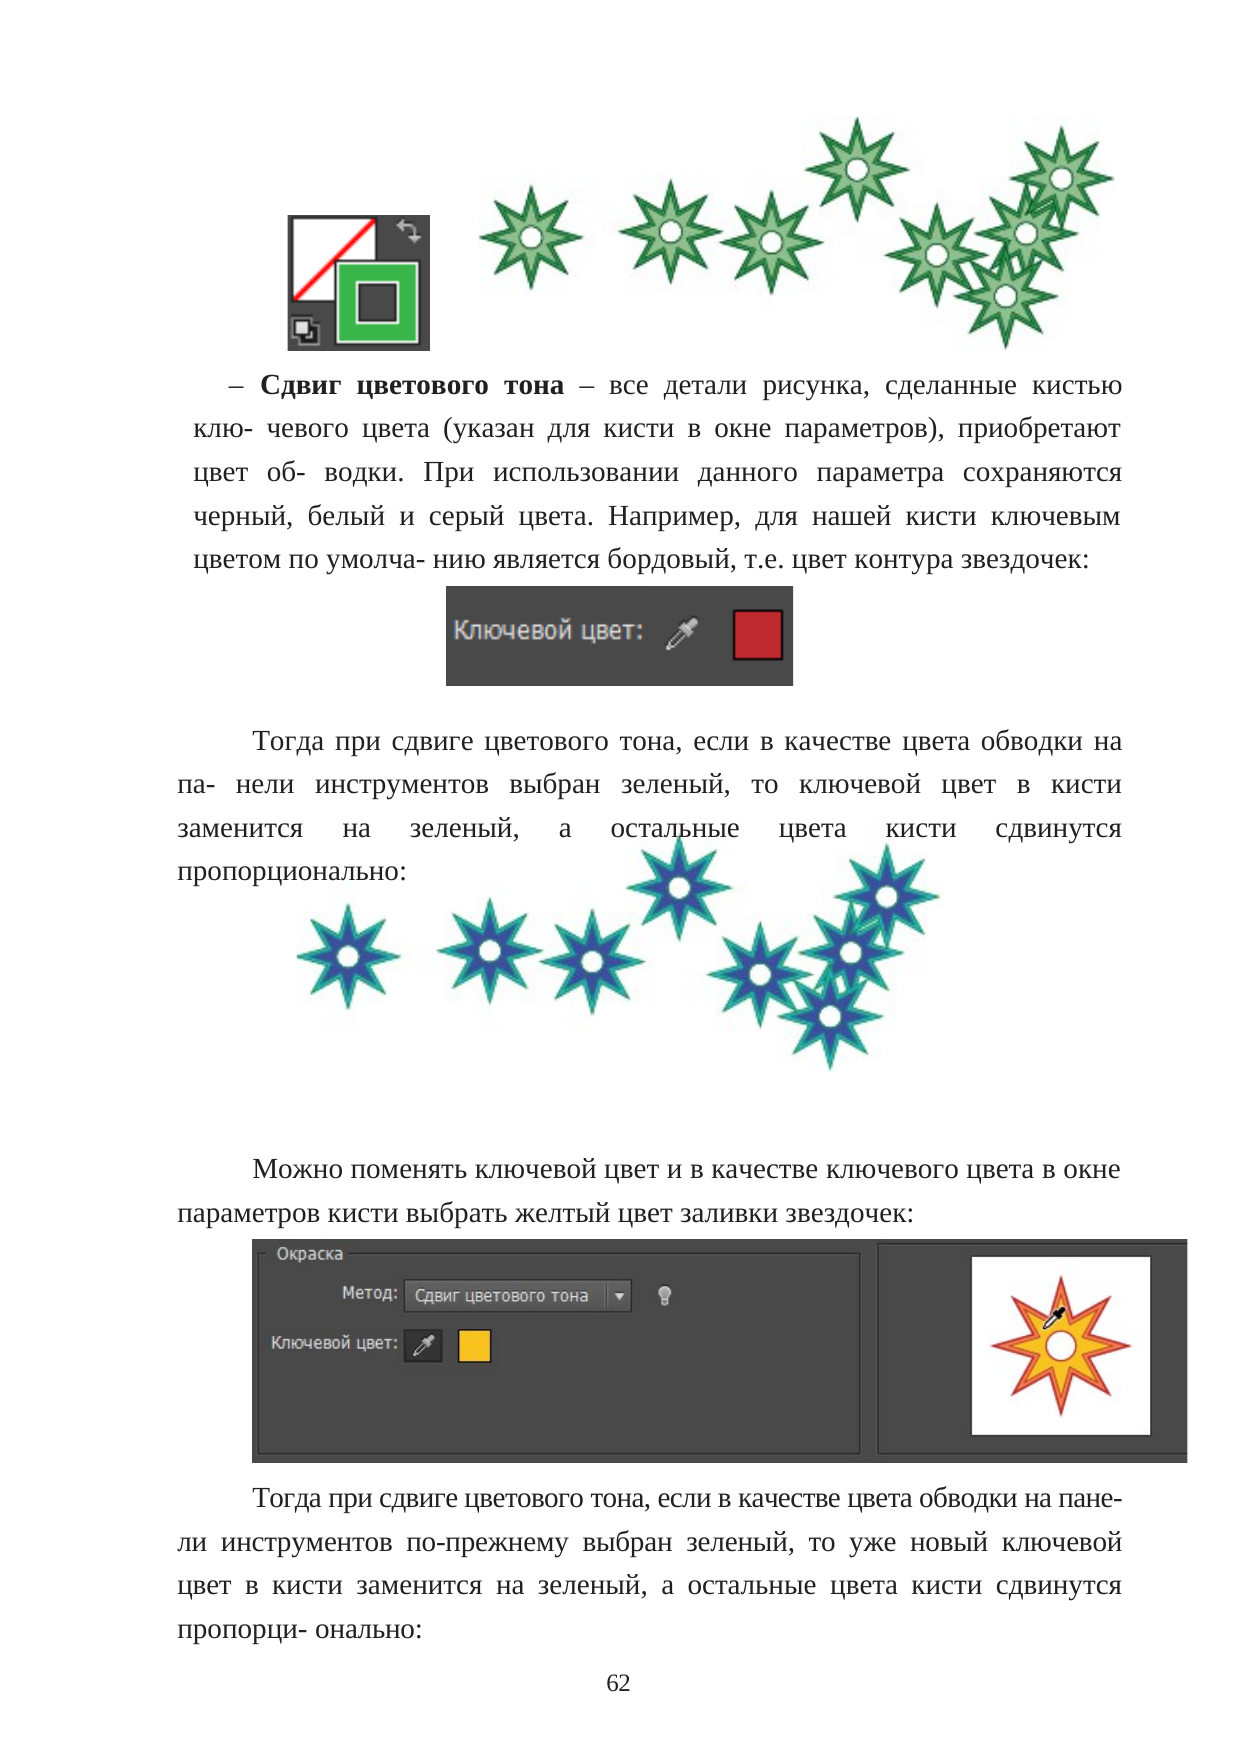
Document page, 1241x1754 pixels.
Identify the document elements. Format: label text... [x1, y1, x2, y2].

text Можно поменять ключевой цвет и в качестве ключевого цвета в окне параметров кисти выбрать желтый цвет заливки звездочек: [177, 1152, 1122, 1229]
picture [446, 586, 794, 601]
picture [296, 887, 944, 1072]
picture [252, 1239, 1188, 1463]
text Тогда при сдвиге цветового тона, если в качестве цвета обводки на па- нели инструментов выбран зеленый, то ключевой цвет в кисти заменится на зеленый, а остальные цвета кисти сдвинутся пропорционально: [177, 601, 1122, 887]
picture [287, 215, 430, 351]
list Сдвиг цветового тона – все детали рисунка, сделанные кистью клю- чевого цвета (указан для кисти в окне параметров), приобретают цвет об- водки. При использовании данного параметра сохраняются черный, белый и серый цвета. Например, для нашей кисти ключевым цветом по умолча- нию является бордовый, т.е. цвет контура звездочек: [193, 367, 1122, 575]
picture [478, 116, 1116, 351]
text Тогда при сдвиге цветового тона, если в качестве цвета обводки на пане- ли инструментов по-прежнему выбран зеленый, то уже новый ключевой цвет в кисти заменится на зеленый, а остальные цвета кисти сдвинутся пропорци- онально: [177, 1480, 1122, 1644]
